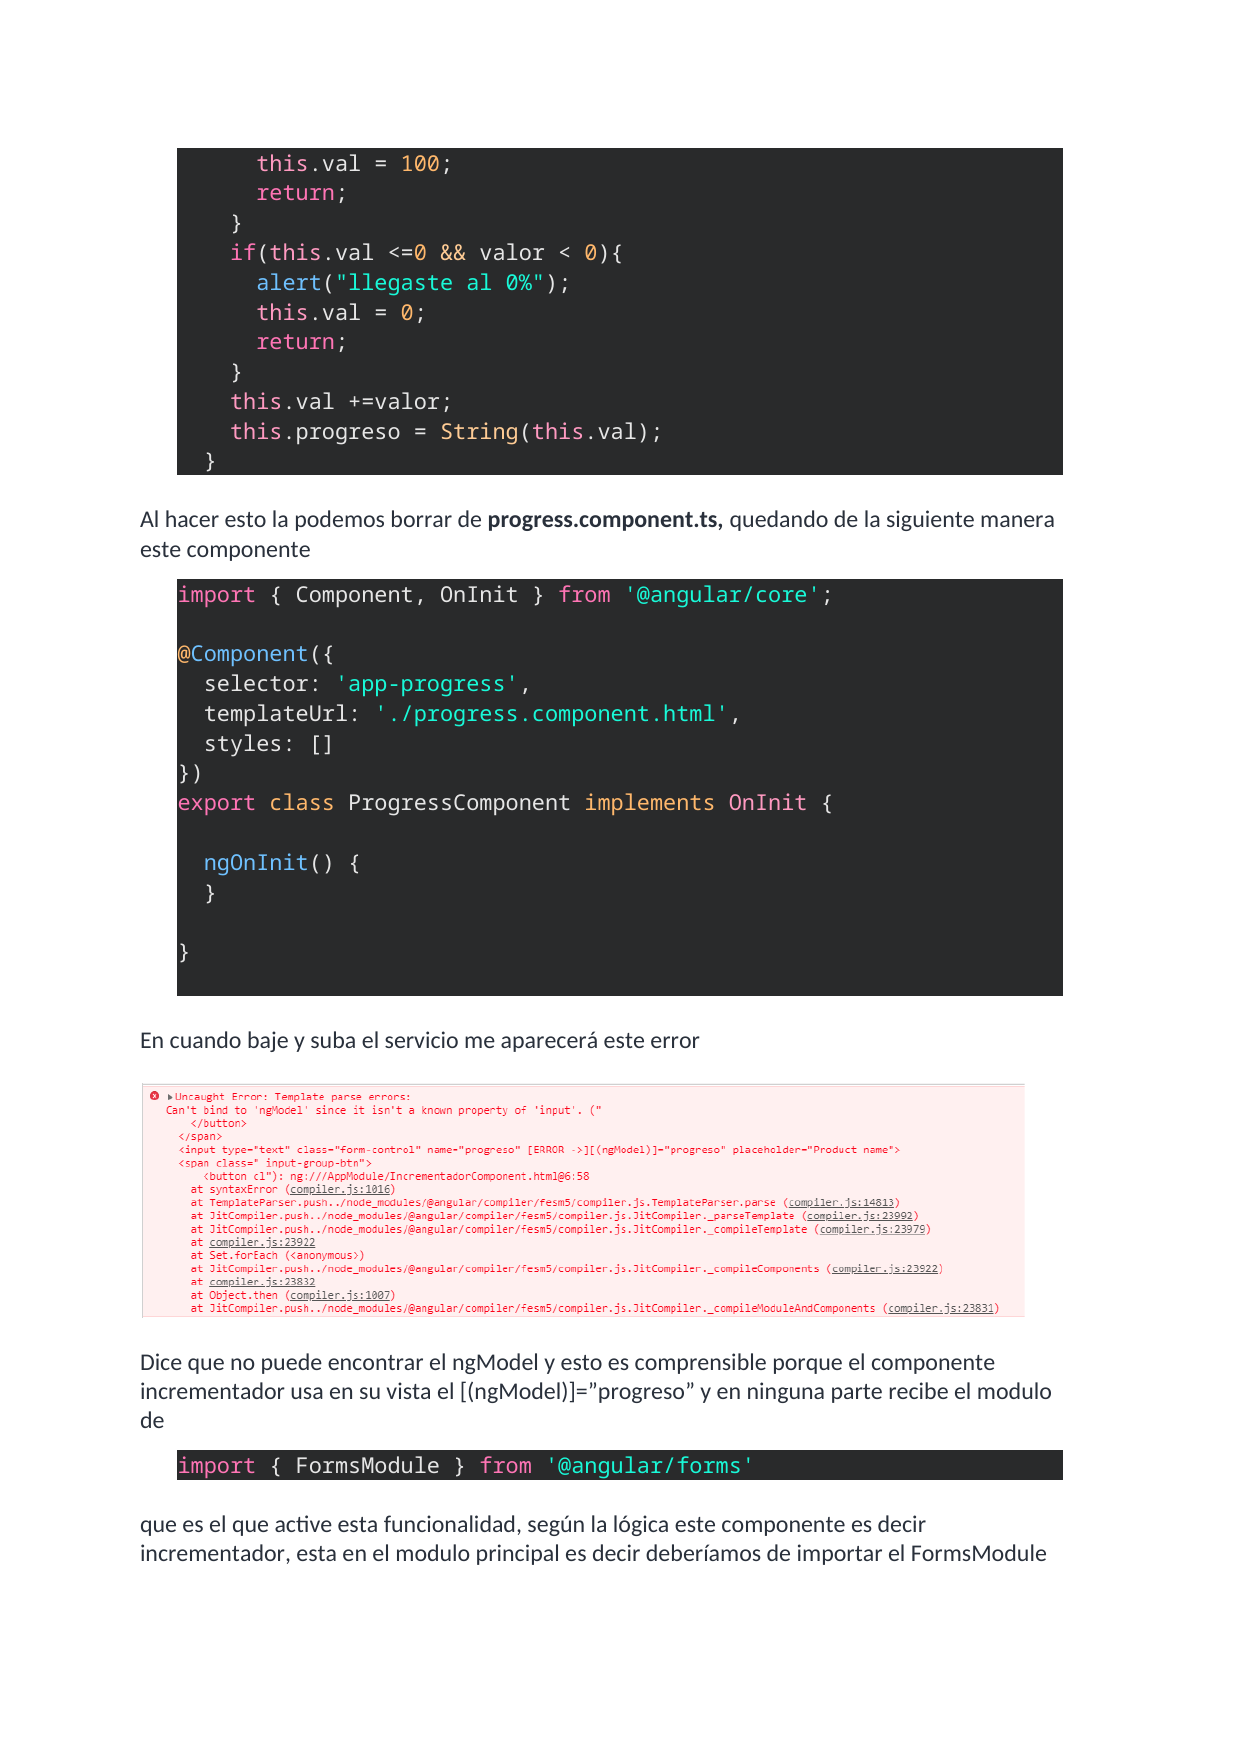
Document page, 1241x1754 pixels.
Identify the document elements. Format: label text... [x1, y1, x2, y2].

text if(this.val <=0 && valor < 0){ [177, 237, 1063, 267]
text export class ProgressComponent implements OnInit { [177, 787, 1063, 817]
text Al hacer esto la podemos borrar de progress.component.ts, quedando de la siguiente manera este componente [140, 504, 1063, 563]
text } [177, 446, 1063, 475]
text return; [177, 326, 1063, 356]
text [140, 1509, 1063, 1568]
text }) [177, 757, 1063, 787]
text } [177, 356, 1063, 386]
text this.val = 0; [177, 297, 1063, 326]
text ngOnInit() { [177, 847, 1063, 877]
text alert("llegaste al 0%"); [177, 267, 1063, 297]
text import { Component, OnInit } from '@angular/core'; [177, 579, 1063, 608]
text import { FormsModule } from '@angular/forms' [177, 1450, 1063, 1480]
text @Component({ [177, 638, 1063, 668]
text } [177, 207, 1063, 237]
picture [139, 1083, 1025, 1318]
text this.progreso = String(this.val); [177, 416, 1063, 446]
text templateUrl: './progress.component.html', [177, 698, 1063, 728]
text return; [177, 177, 1063, 207]
text Dice que no puede encontrar el ngModel y esto es comprensible porque el componente incrementador usa en su vista el [(ngModel)]=”progreso” y en ninguna parte recibe el modulo de [140, 1347, 1063, 1435]
text selector: 'app-progress', [177, 668, 1063, 698]
text this.val +=valor; [177, 386, 1063, 416]
text } [177, 936, 1063, 966]
text } [177, 877, 1063, 906]
text this.val = 100; [177, 148, 1063, 177]
text styles: [] [177, 728, 1063, 757]
text En cuando baje y suba el servicio me aparecerá este error [140, 1025, 1063, 1054]
